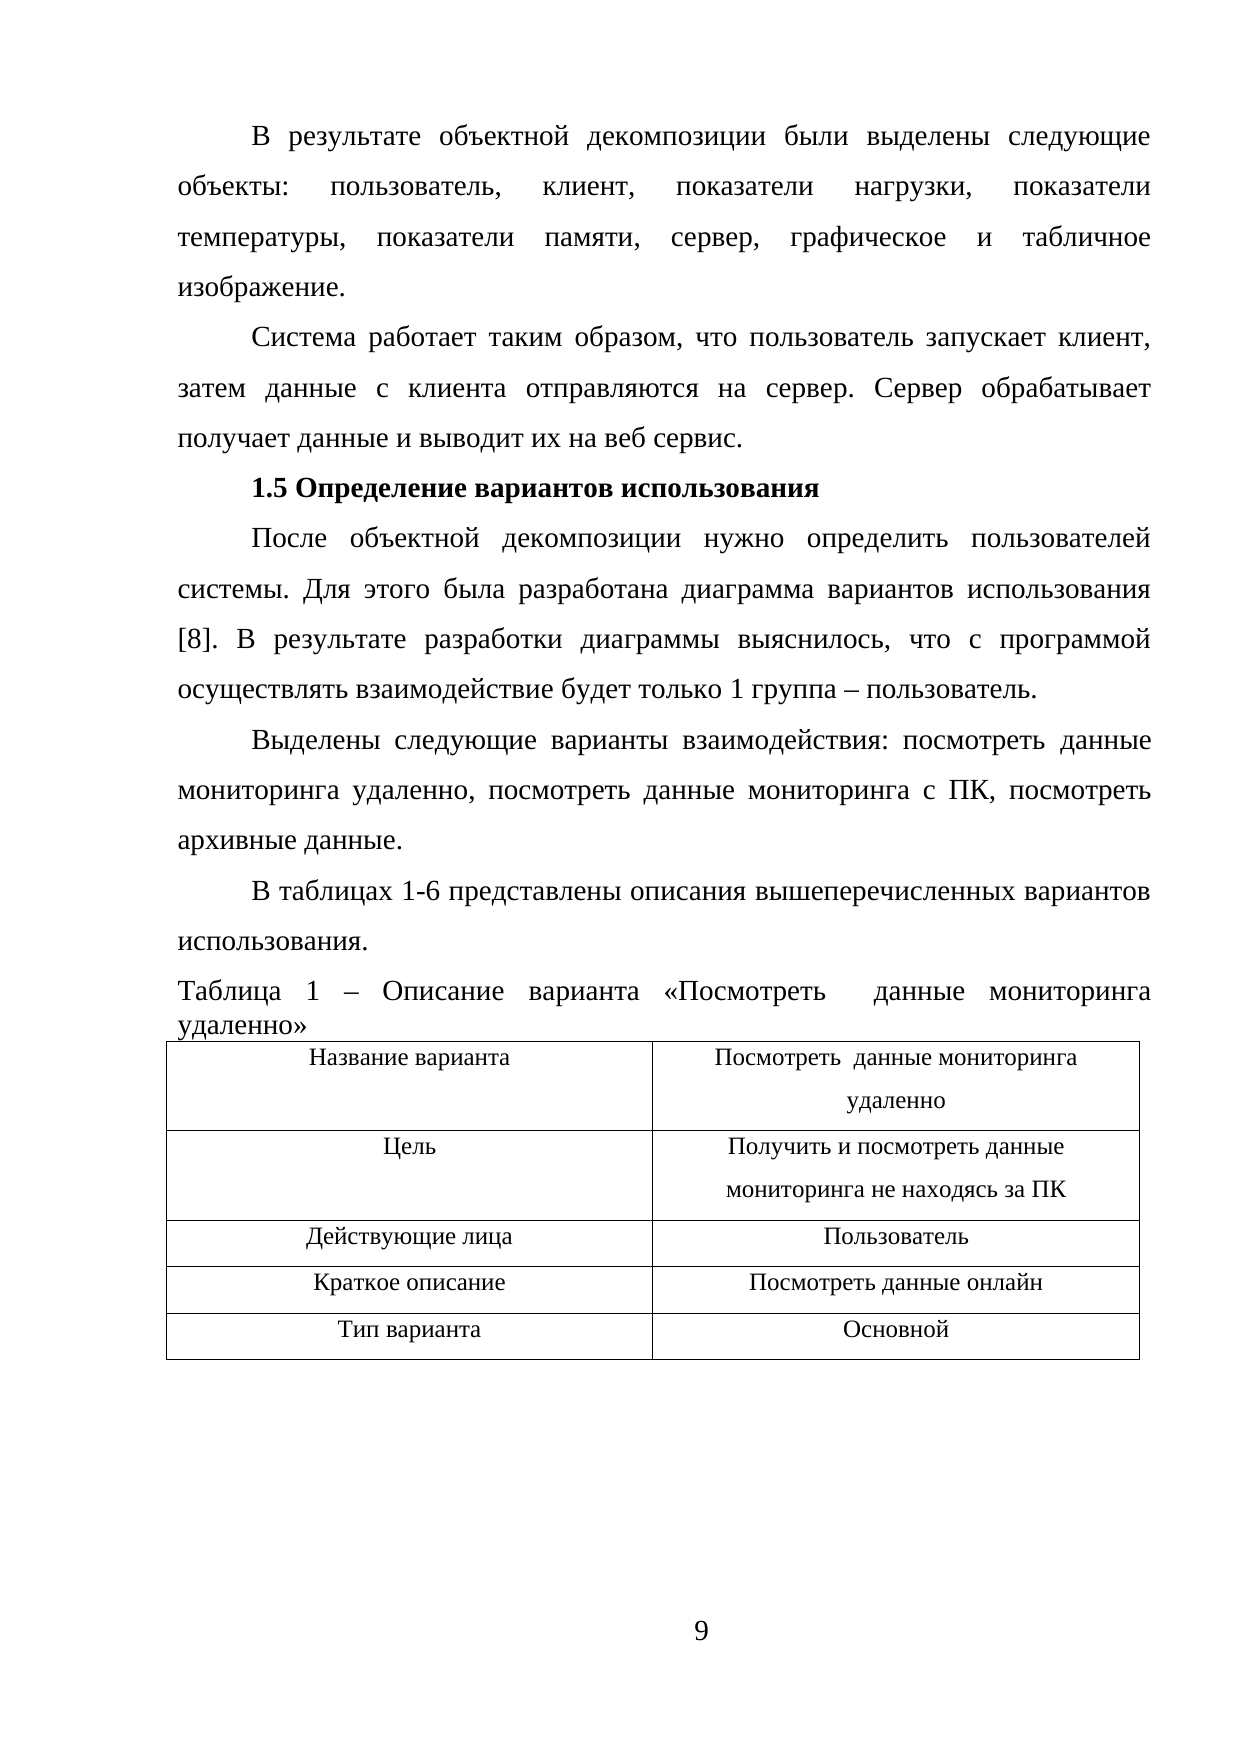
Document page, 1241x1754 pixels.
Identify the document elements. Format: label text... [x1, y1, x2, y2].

table_cell Цель [167, 1131, 652, 1220]
table_cell Посмотреть данные онлайн [653, 1267, 1139, 1313]
table_cell Пользователь [653, 1221, 1139, 1266]
table_header Название варианта [167, 1042, 652, 1130]
text Таблица 1 – Описание варианта «Посмотреть данные мониторинга удаленно» [177, 973, 1152, 1041]
text В результате объектной декомпозиции были выделены следующие объекты: пользователь, клиент, показатели нагрузки, показатели температуры, показатели памяти, сервер, графическое и табличное изображение. [177, 118, 1152, 303]
text В таблицах 1-6 представлены описания вышеперечисленных вариантов использования. [177, 873, 1152, 957]
text Выделены следующие варианты взаимодействия: посмотреть данные мониторинга удаленно, посмотреть данные мониторинга с ПК, посмотреть архивные данные. [177, 722, 1152, 856]
table_cell Основной [653, 1314, 1139, 1359]
table_cell Тип варианта [167, 1314, 652, 1359]
subtitle 1.5 Определение вариантов использования [177, 470, 1152, 504]
text После объектной декомпозиции нужно определить пользователей системы. Для этого была разработана диаграмма вариантов использования [8]. В результате разработки диаграммы выяснилось, что с программой осуществлять взаимодействие будет только 1 группа – пользователь. [177, 521, 1152, 705]
table_header Посмотреть данные мониторинга удаленно [653, 1042, 1139, 1130]
text Система работает таким образом, что пользователь запускает клиент, затем данные с клиента отправляются на сервер. Сервер обрабатывает получает данные и выводит их на веб сервис. [177, 319, 1152, 453]
table_cell Получить и посмотреть данные мониторинга не находясь за ПК [653, 1131, 1139, 1220]
table_cell Краткое описание [167, 1267, 652, 1313]
table_cell Действующие лица [167, 1221, 652, 1266]
